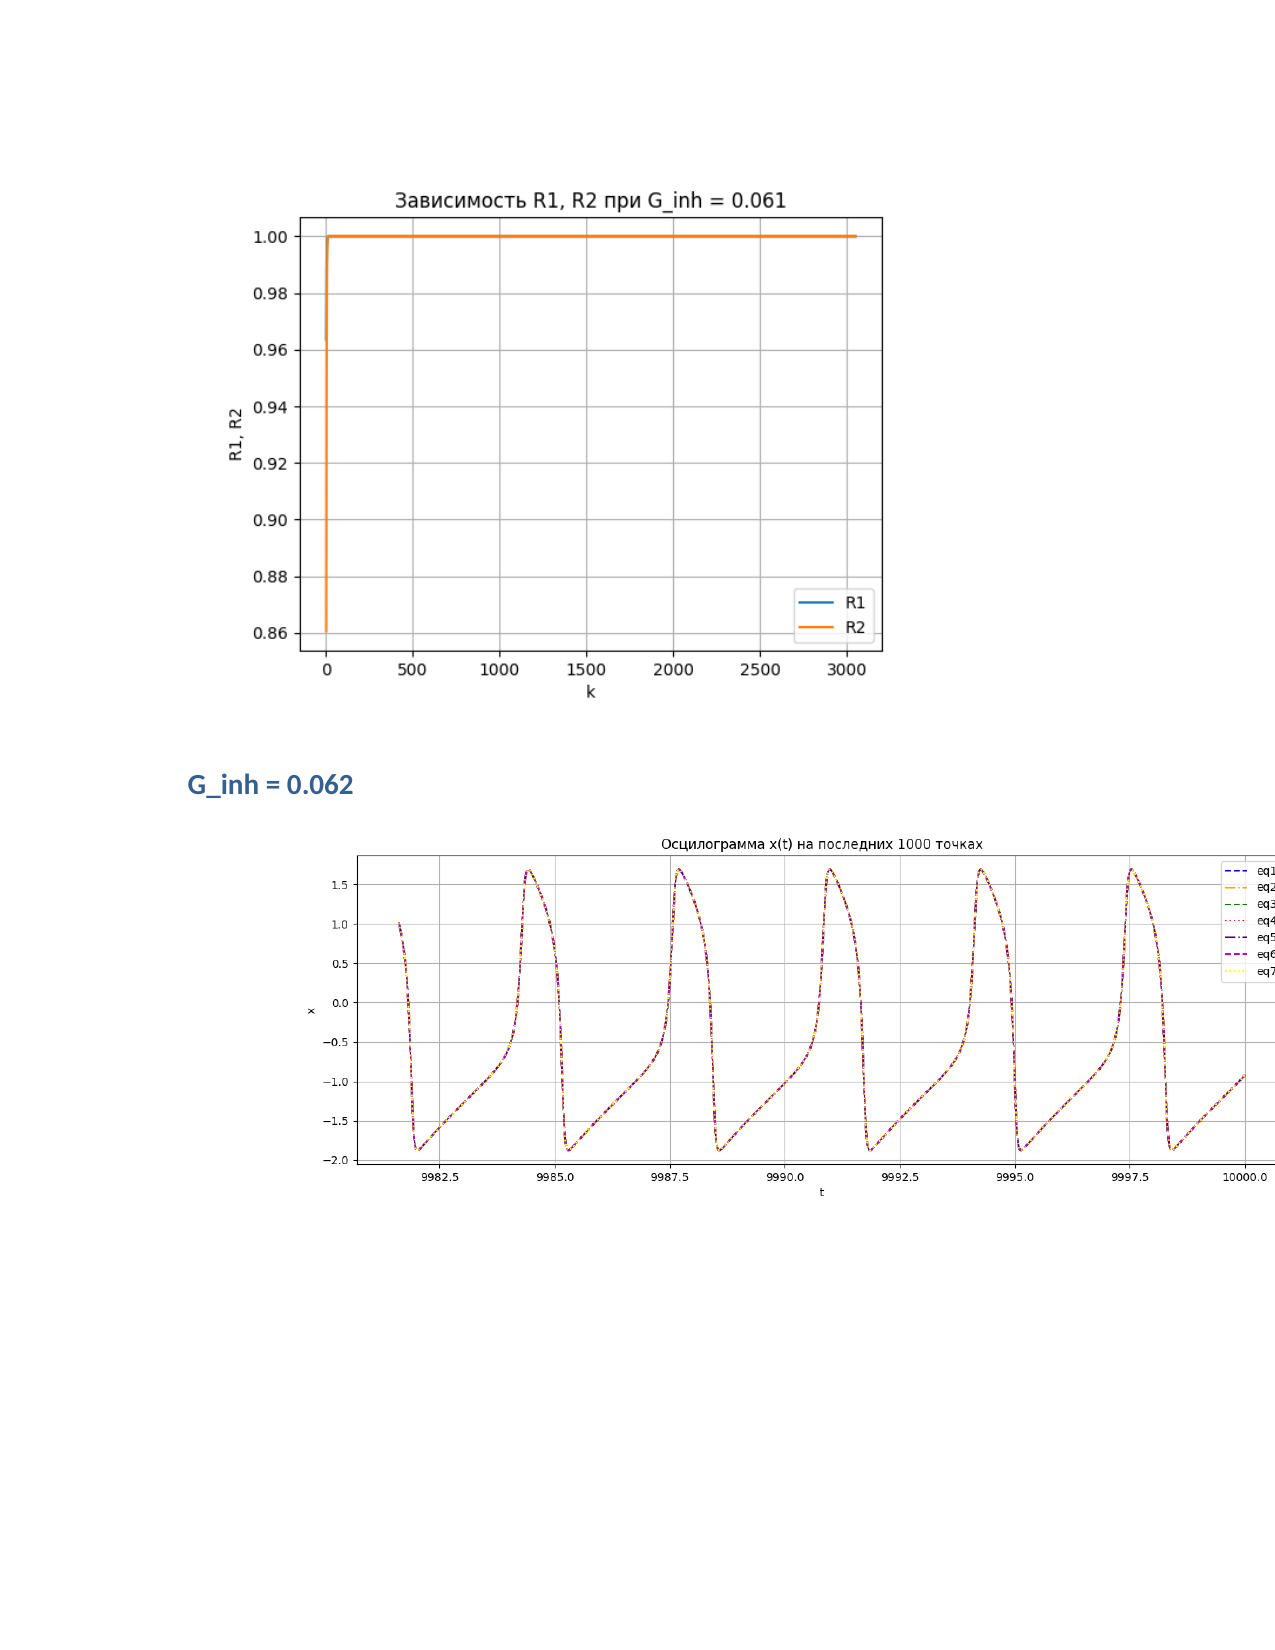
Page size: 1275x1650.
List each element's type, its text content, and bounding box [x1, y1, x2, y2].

subtitle G_inh = 0.062 [187, 766, 1087, 802]
picture [206, 807, 1275, 1208]
picture [206, 150, 957, 713]
